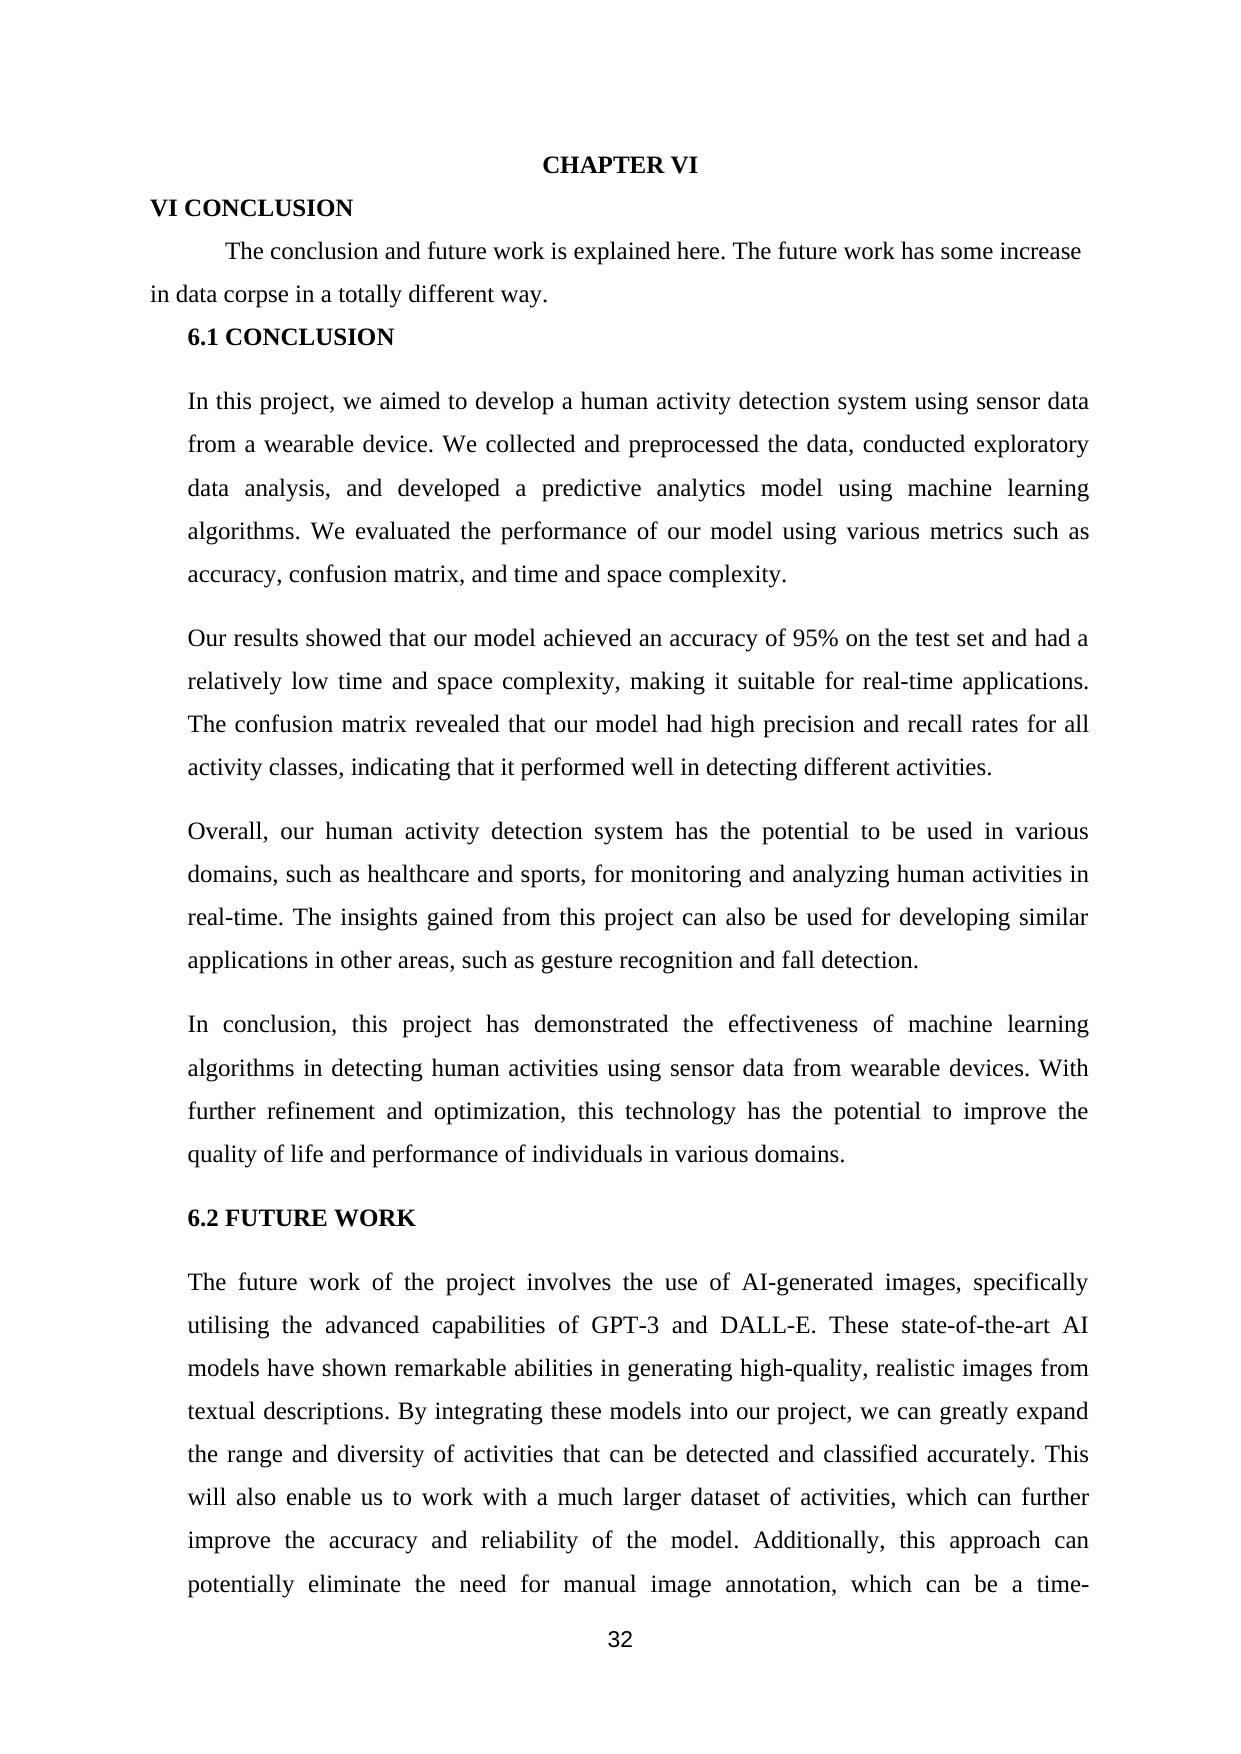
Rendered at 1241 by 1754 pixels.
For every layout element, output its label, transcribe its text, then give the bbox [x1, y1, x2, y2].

text Overall, our human activity detection system has the potential to be used in various domains, such as healthcare and sports, for monitoring and analyzing human activities in real-time. The insights gained from this project can also be used for developing similar applications in other areas, such as gesture recognition and fall detection. [187, 816, 1090, 974]
text Our results showed that our model achieved an accuracy of 95% on the test set and had a relatively low time and space complexity, making it suitable for real-time applications. The confusion matrix revealed that our model had high precision and recall rates for all activity classes, indicating that it performed well in detecting different activities. [187, 623, 1090, 781]
text 6.1 CONCLUSION [187, 322, 1090, 351]
text In this project, we aimed to develop a human activity detection system using sensor data from a wearable device. We collected and preprocessed the data, conducted exploratory data analysis, and developed a predictive analytics model using machine learning algorithms. We evaluated the performance of our model using various metrics such as accuracy, confusion matrix, and time and space complexity. [187, 386, 1090, 588]
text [187, 1267, 1090, 1597]
text The conclusion and future work is explained here. The future work has some increase in data corpse in a totally different way. [150, 236, 1090, 308]
text VI CONCLUSION [150, 193, 1090, 222]
text CHAPTER VI [150, 150, 1090, 179]
text 6.2 FUTURE WORK [187, 1203, 1090, 1232]
text In conclusion, this project has demonstrated the effectiveness of machine learning algorithms in detecting human activities using sensor data from wearable devices. With further refinement and optimization, this technology has the potential to improve the quality of life and performance of individuals in various domains. [187, 1009, 1090, 1168]
